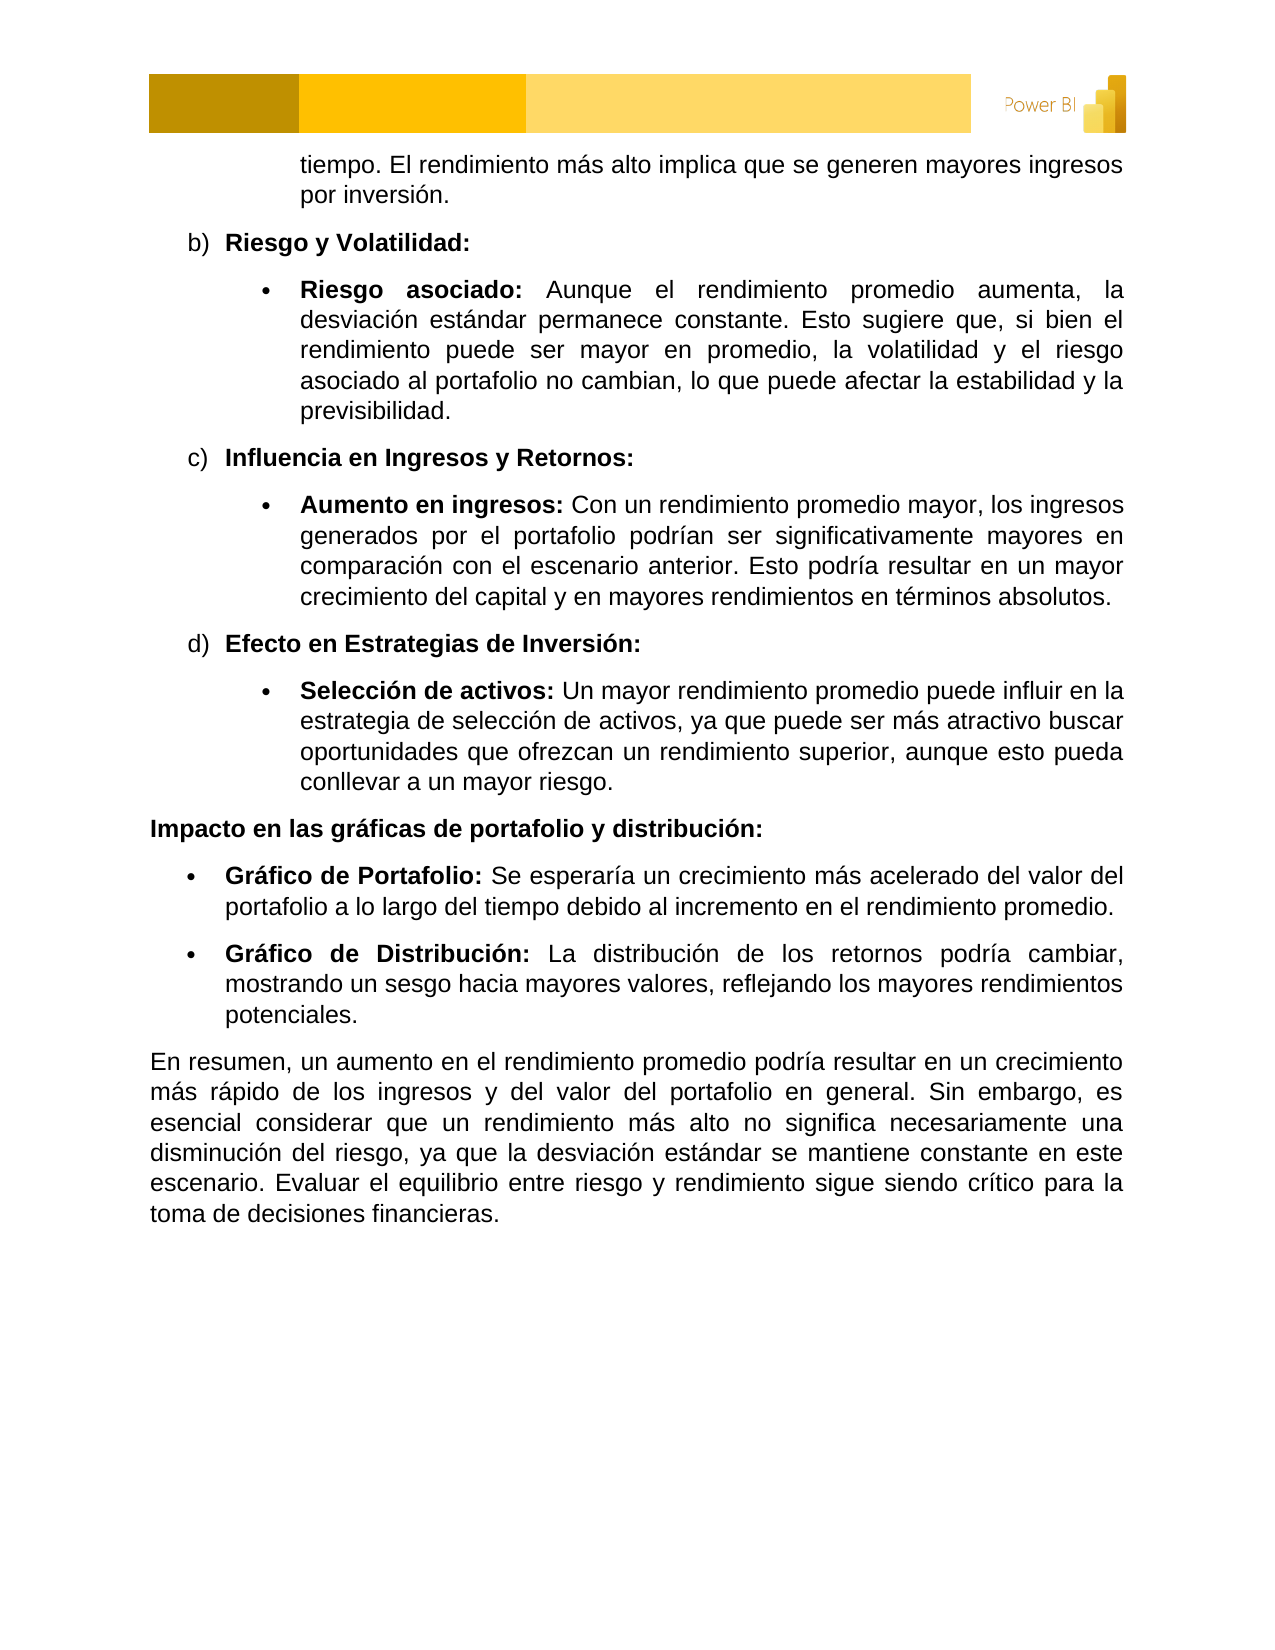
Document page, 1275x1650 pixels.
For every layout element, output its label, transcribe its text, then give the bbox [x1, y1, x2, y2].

text Impacto en las gráficas de portafolio y distribución: [150, 814, 1125, 843]
picture [1005, 75, 1127, 133]
list Aumento en ingresos: Con un rendimiento promedio mayor, los ingresos generados por el portafolio podrían ser significativamente mayores en comparación con el escenario anterior. Esto podría resultar en un mayor crecimiento del capital y en mayores rendimientos en términos absolutos. [262, 490, 1125, 610]
text En resumen, un aumento en el rendimiento promedio podría resultar en un crecimiento más rápido de los ingresos y del valor del portafolio en general. Sin embargo, es esencial considerar que un rendimiento más alto no significa necesariamente una disminución del riesgo, ya que la desviación estándar se mantiene constante en este escenario. Evaluar el equilibrio entre riesgo y rendimiento sigue siendo crítico para la toma de decisiones financieras. [150, 1047, 1125, 1227]
list Gráfico de Distribución: La distribución de los retornos podría cambiar, mostrando un sesgo hacia mayores valores, reflejando los mayores rendimientos potenciales. [187, 939, 1125, 1028]
list Gráfico de Portafolio: Se esperaría un crecimiento más acelerado del valor del portafolio a lo largo del tiempo debido al incremento en el rendimiento promedio. [187, 861, 1125, 920]
list Riesgo y Volatilidad: [187, 227, 1125, 256]
list Selección de activos: Un mayor rendimiento promedio puede influir en la estrategia de selección de activos, ya que puede ser más atractivo buscar oportunidades que ofrezcan un rendimiento superior, aunque esto pueda conllevar a un mayor riesgo. [262, 676, 1125, 796]
list Efecto en Estrategias de Inversión: [187, 629, 1125, 657]
list Influencia en Ingresos y Retornos: [187, 443, 1125, 472]
list Riesgo asociado: Aunque el rendimiento promedio aumenta, la desviación estándar permanece constante. Esto sugiere que, si bien el rendimiento puede ser mayor en promedio, la volatilidad y el riesgo asociado al portafolio no cambian, lo que puede afectar la estabilidad y la previsibilidad. [262, 274, 1125, 425]
